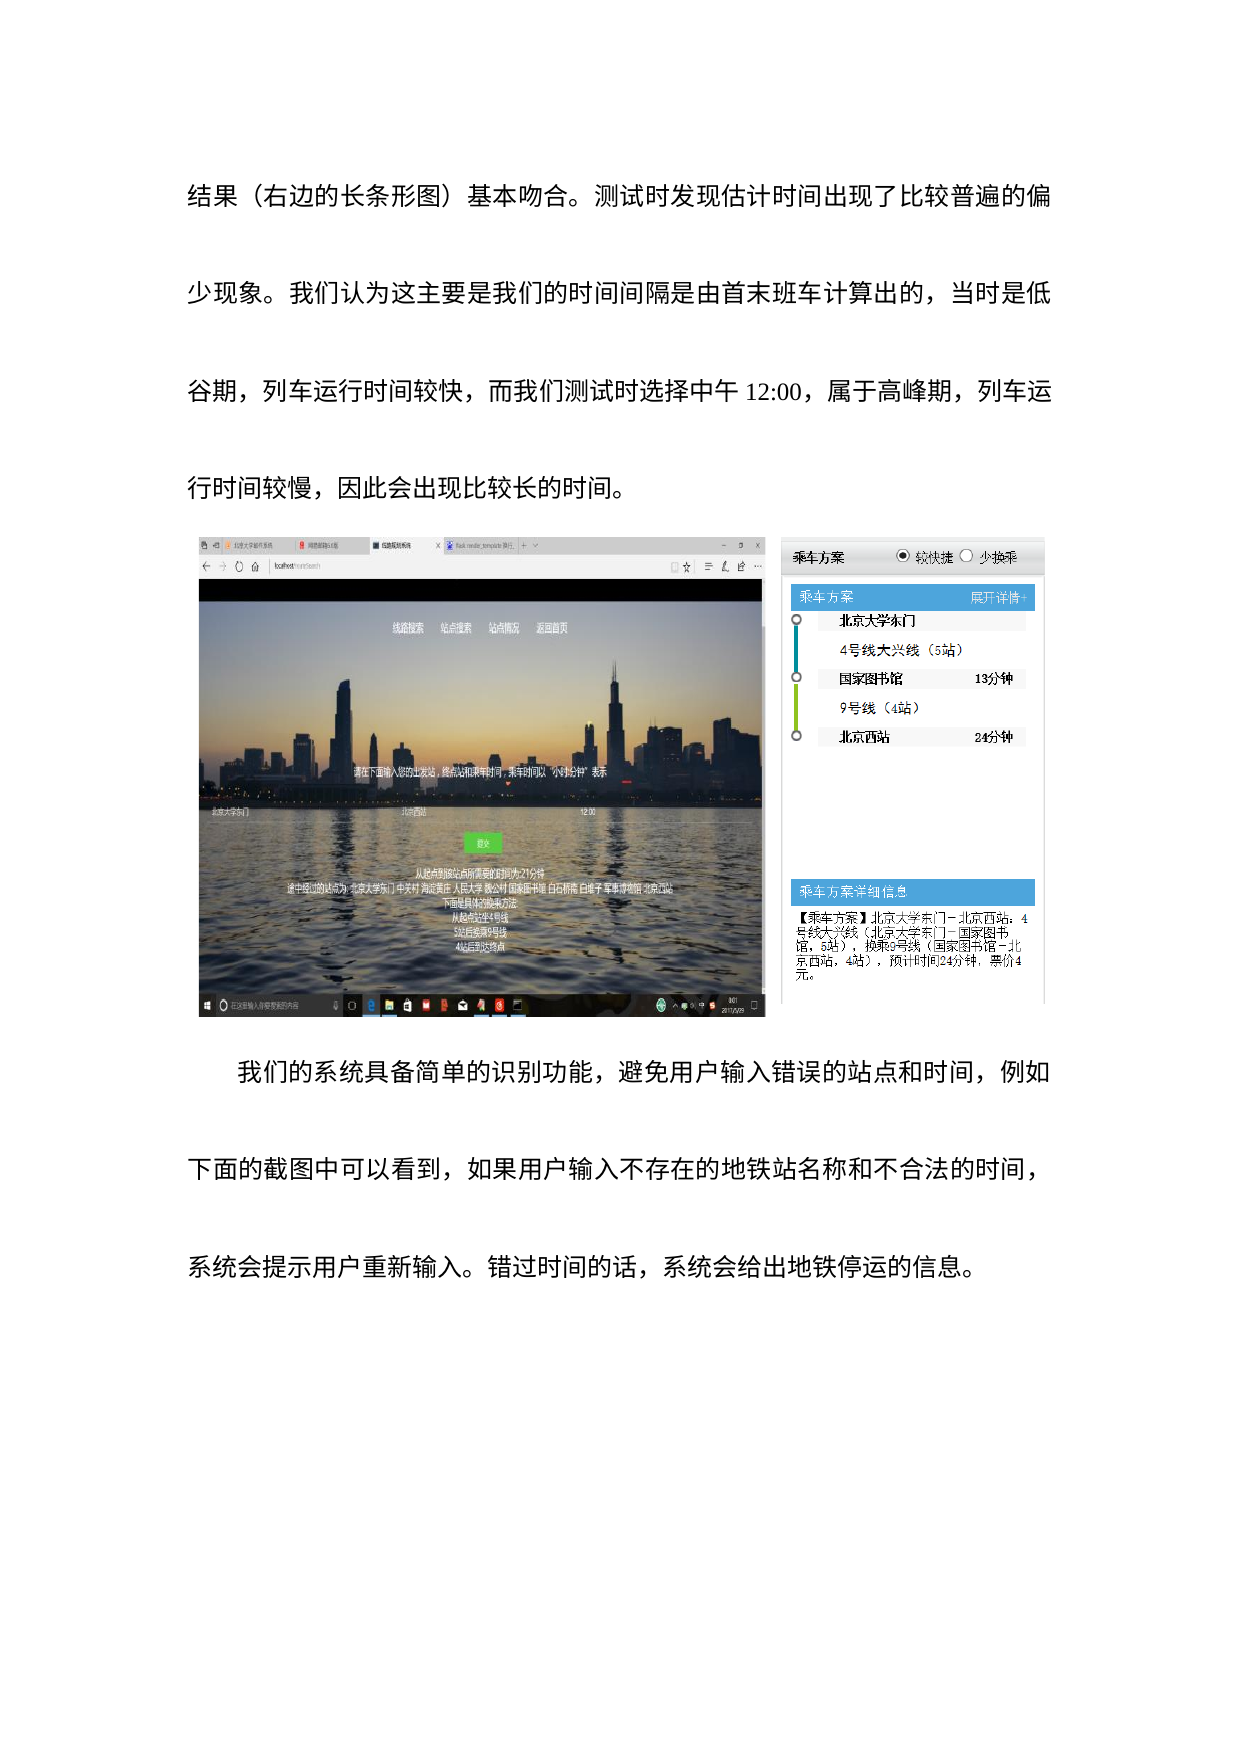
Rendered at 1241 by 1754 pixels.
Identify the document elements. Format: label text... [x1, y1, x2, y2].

picture [781, 537, 1045, 1004]
picture [198, 537, 766, 1017]
table_header [770, 538, 1053, 1038]
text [187, 162, 1053, 519]
text 我们的系统具备简单的识别功能，避免用户输入错误的站点和时间，例如下面的截图中可以看到，如果用户输入不存在的地铁站名称和不合法的时间，系统会提示用户重新输入。错过时间的话，系统会给出地铁停运的信息。 [187, 1038, 1053, 1298]
table_header [188, 538, 770, 1038]
